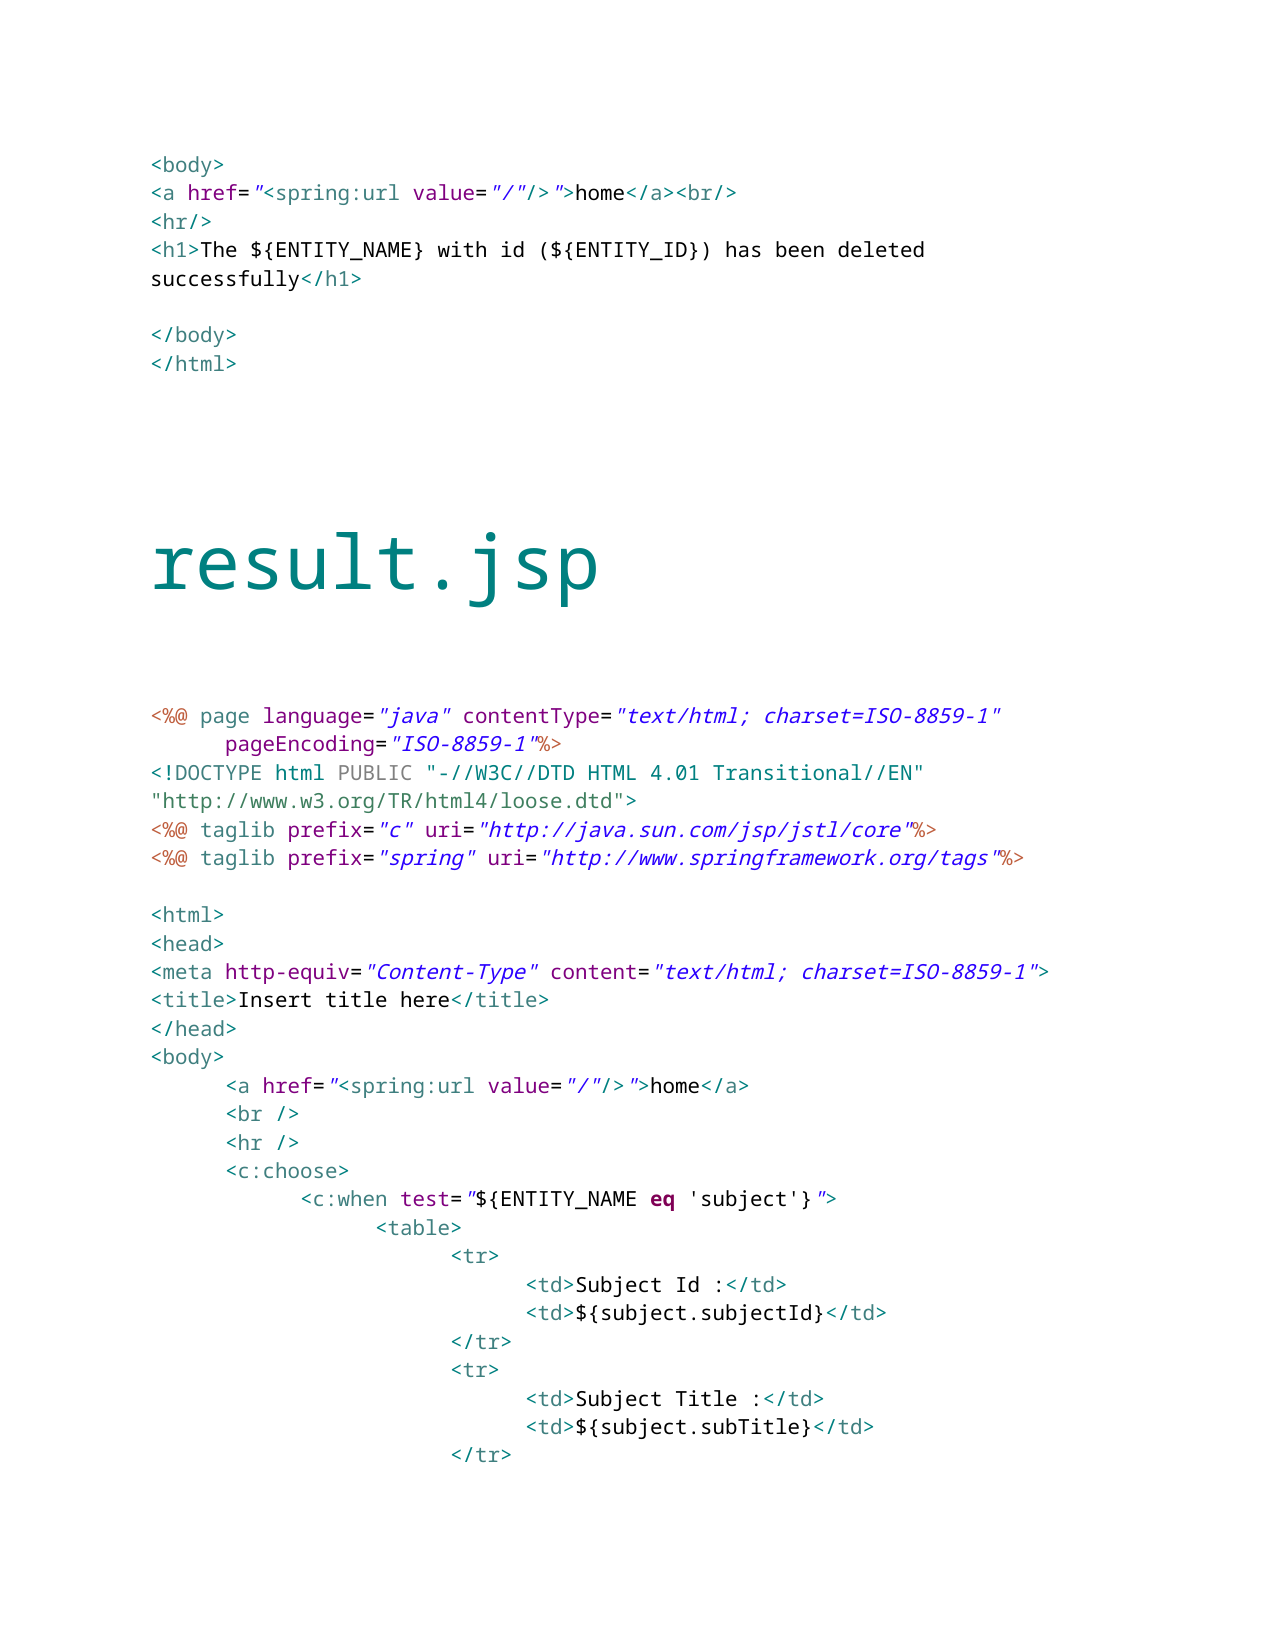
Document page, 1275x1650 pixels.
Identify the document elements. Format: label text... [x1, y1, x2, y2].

text <td>Subject Title :</td> [150, 1384, 1125, 1412]
text </html> [150, 349, 1125, 377]
text <br /> [150, 1099, 1125, 1128]
text <table> [150, 1213, 1125, 1241]
text <tr> [150, 1241, 1125, 1270]
text </tr> [150, 1441, 1125, 1469]
text <h1>The ${ENTITY_NAME} with id (${ENTITY_ID}) has been deleted successfully</h1> [150, 235, 1125, 292]
text <td>${subject.subjectId}</td> [150, 1298, 1125, 1327]
text pageEncoding="ISO-8859-1"%> [150, 729, 1125, 758]
text <td>Subject Id :</td> [150, 1270, 1125, 1298]
text <%@ page language="java" contentType="text/html; charset=ISO-8859-1" [150, 701, 1125, 729]
text </head> [150, 1014, 1125, 1042]
text result.jsp [150, 509, 1125, 612]
text <tr> [150, 1355, 1125, 1384]
text <html> [150, 900, 1125, 929]
text <a href="<spring:url value="/"/>">home</a> [150, 1071, 1125, 1099]
text <body> [150, 1042, 1125, 1071]
text <!DOCTYPE html PUBLIC "-//W3C//DTD HTML 4.01 Transitional//EN" "http://www.w3.org/TR/html4/loose.dtd"> [150, 758, 1125, 815]
text <td>${subject.subTitle}</td> [150, 1412, 1125, 1441]
text <hr /> [150, 1128, 1125, 1156]
text <c:when test="${ENTITY_NAME eq 'subject'}"> [150, 1184, 1125, 1213]
text <meta http-equiv="Content-Type" content="text/html; charset=ISO-8859-1"> [150, 957, 1125, 986]
text </tr> [150, 1327, 1125, 1355]
text <c:choose> [150, 1156, 1125, 1184]
text <a href="<spring:url value="/"/>">home</a><br/> [150, 178, 1125, 207]
text <%@ taglib prefix="spring" uri="http://www.springframework.org/tags"%> [150, 843, 1125, 872]
text <head> [150, 929, 1125, 957]
text <hr/> [150, 207, 1125, 235]
text <%@ taglib prefix="c" uri="http://java.sun.com/jsp/jstl/core"%> [150, 815, 1125, 843]
text <body> [150, 150, 1125, 178]
text <title>Insert title here</title> [150, 986, 1125, 1014]
text </body> [150, 321, 1125, 349]
